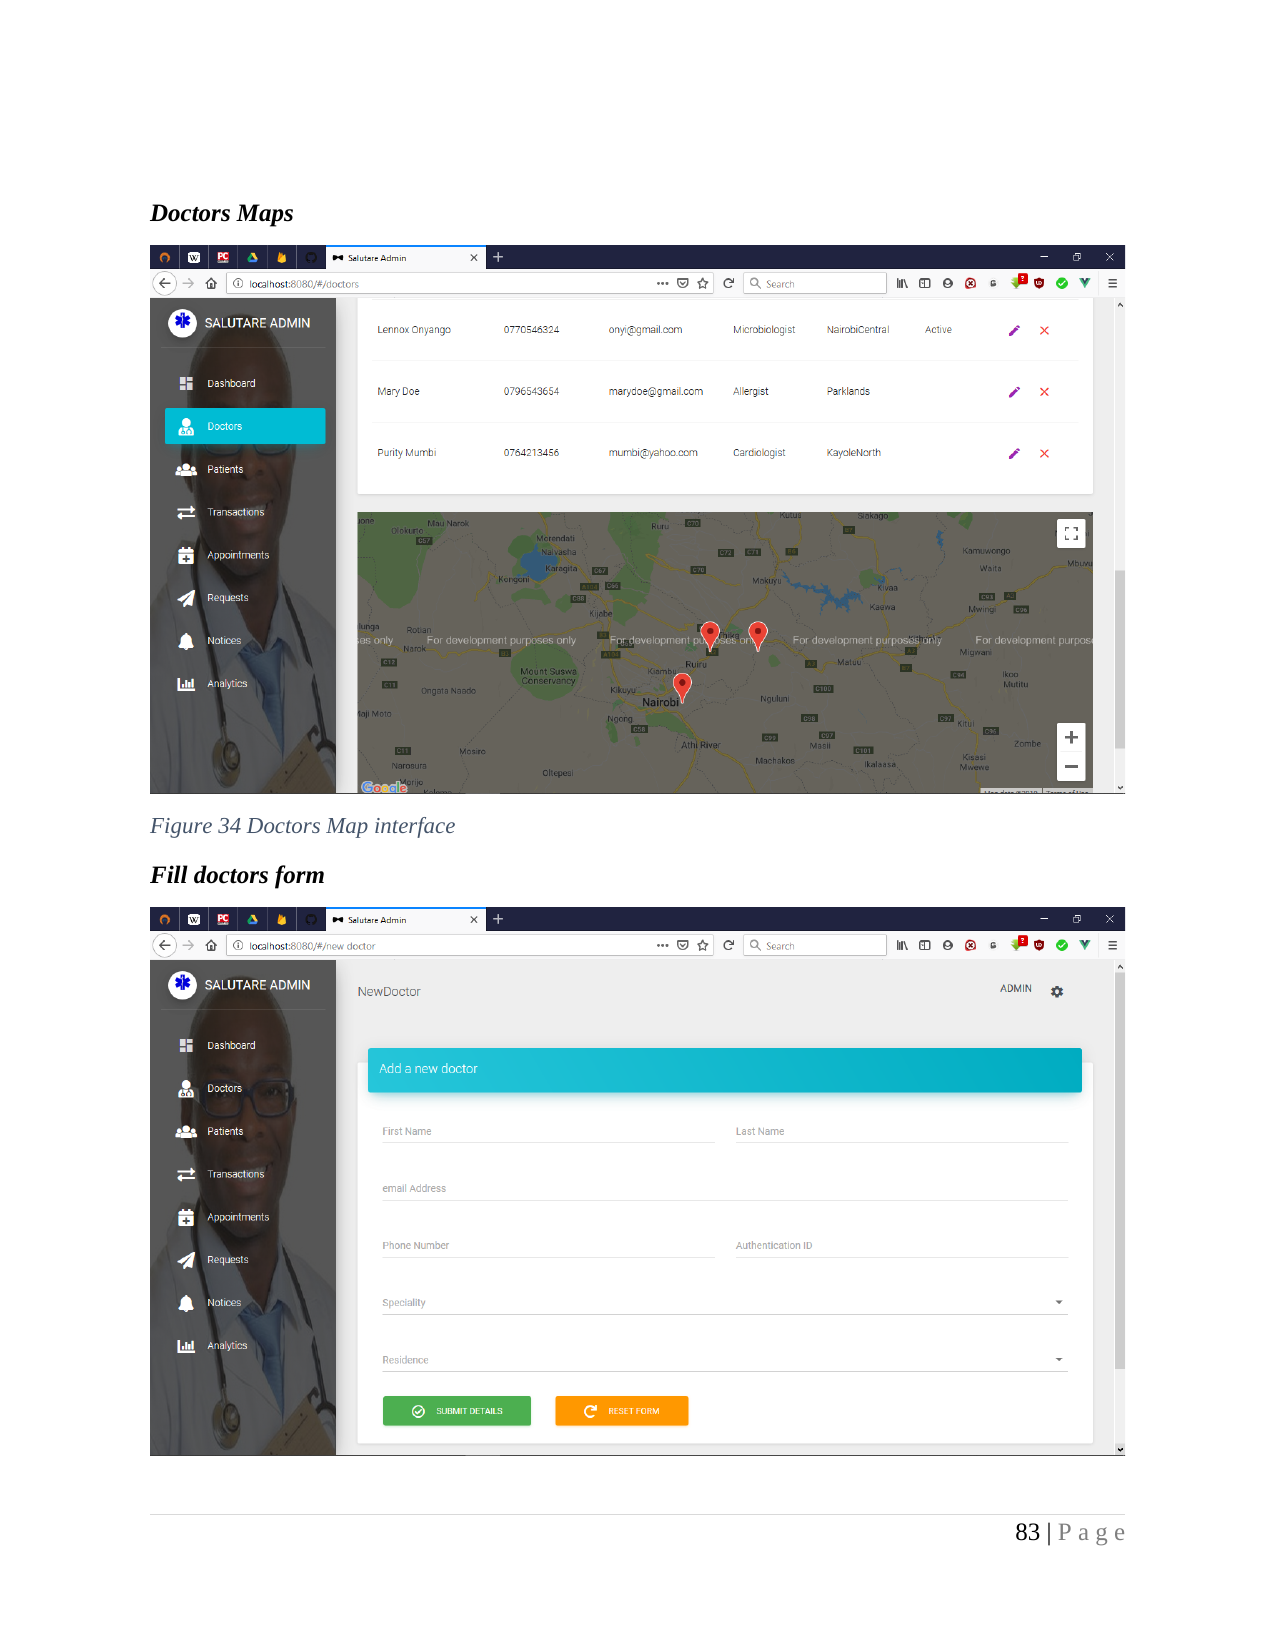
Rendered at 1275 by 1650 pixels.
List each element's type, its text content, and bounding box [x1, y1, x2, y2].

text Fill doctors form [150, 860, 1125, 888]
text Doctors Maps [150, 198, 1125, 226]
picture [150, 907, 1125, 1456]
text Figure 34 Doctors Map interface [150, 812, 1125, 839]
picture [150, 245, 1125, 794]
